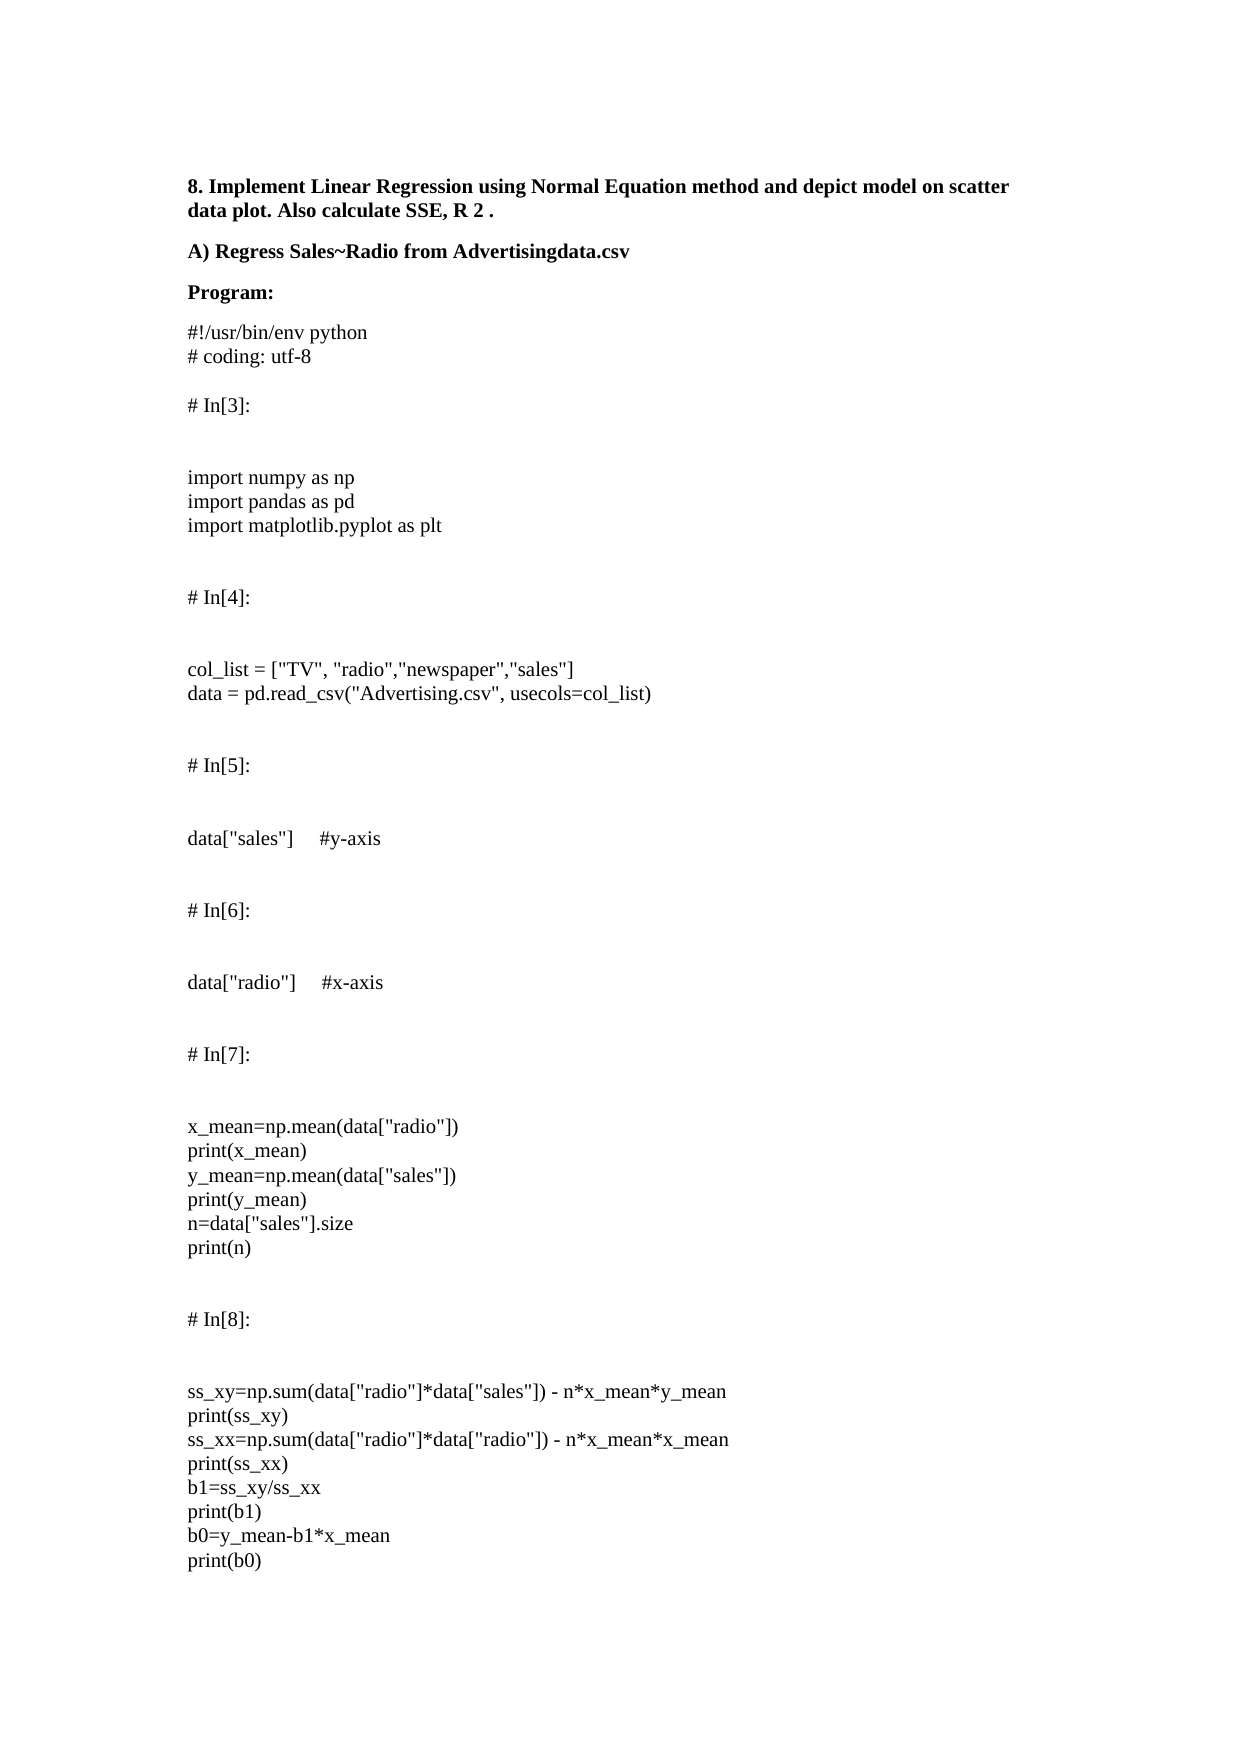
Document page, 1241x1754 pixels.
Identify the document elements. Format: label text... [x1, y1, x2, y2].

text # coding: utf-8 [187, 344, 1053, 368]
text ss_xy=np.sum(data["radio"]*data["sales"]) - n*x_mean*y_mean [187, 1379, 1053, 1403]
text import pandas as pd [187, 489, 1053, 513]
text print(ss_xx) [187, 1451, 1053, 1475]
text ss_xx=np.sum(data["radio"]*data["radio"]) - n*x_mean*x_mean [187, 1427, 1053, 1451]
text data["sales"] #y-axis [187, 826, 1053, 850]
text data = pd.read_csv("Advertising.csv", usecols=col_list) [187, 681, 1053, 705]
text print(b1) [187, 1499, 1053, 1523]
text print(n) [187, 1235, 1053, 1259]
text # In[8]: [187, 1307, 1053, 1331]
text print(x_mean) [187, 1138, 1053, 1162]
text b1=ss_xy/ss_xx [187, 1475, 1053, 1499]
text print(b0) [187, 1547, 1053, 1572]
text 8. Implement Linear Regression using Normal Equation method and depict model on scatter data plot. Also calculate SSE, R 2 . [187, 174, 1053, 222]
text b0=y_mean-b1*x_mean [187, 1523, 1053, 1547]
text #!/usr/bin/env python [187, 320, 1053, 344]
text x_mean=np.mean(data["radio"]) [187, 1114, 1053, 1138]
text data["radio"] #x-axis [187, 970, 1053, 994]
text print(y_mean) [187, 1187, 1053, 1211]
text # In[7]: [187, 1042, 1053, 1066]
text Program: [187, 279, 1053, 304]
text print(ss_xy) [187, 1403, 1053, 1427]
text col_list = ["TV", "radio","newspaper","sales"] [187, 657, 1053, 681]
text # In[5]: [187, 753, 1053, 777]
text n=data["sales"].size [187, 1211, 1053, 1235]
text import numpy as np [187, 465, 1053, 489]
text A) Regress Sales~Radio from Advertisingdata.csv [187, 239, 1053, 263]
text # In[4]: [187, 585, 1053, 609]
text import matplotlib.pyplot as plt [187, 513, 1053, 537]
text # In[3]: [187, 392, 1053, 417]
text y_mean=np.mean(data["sales"]) [187, 1162, 1053, 1187]
text # In[6]: [187, 898, 1053, 922]
